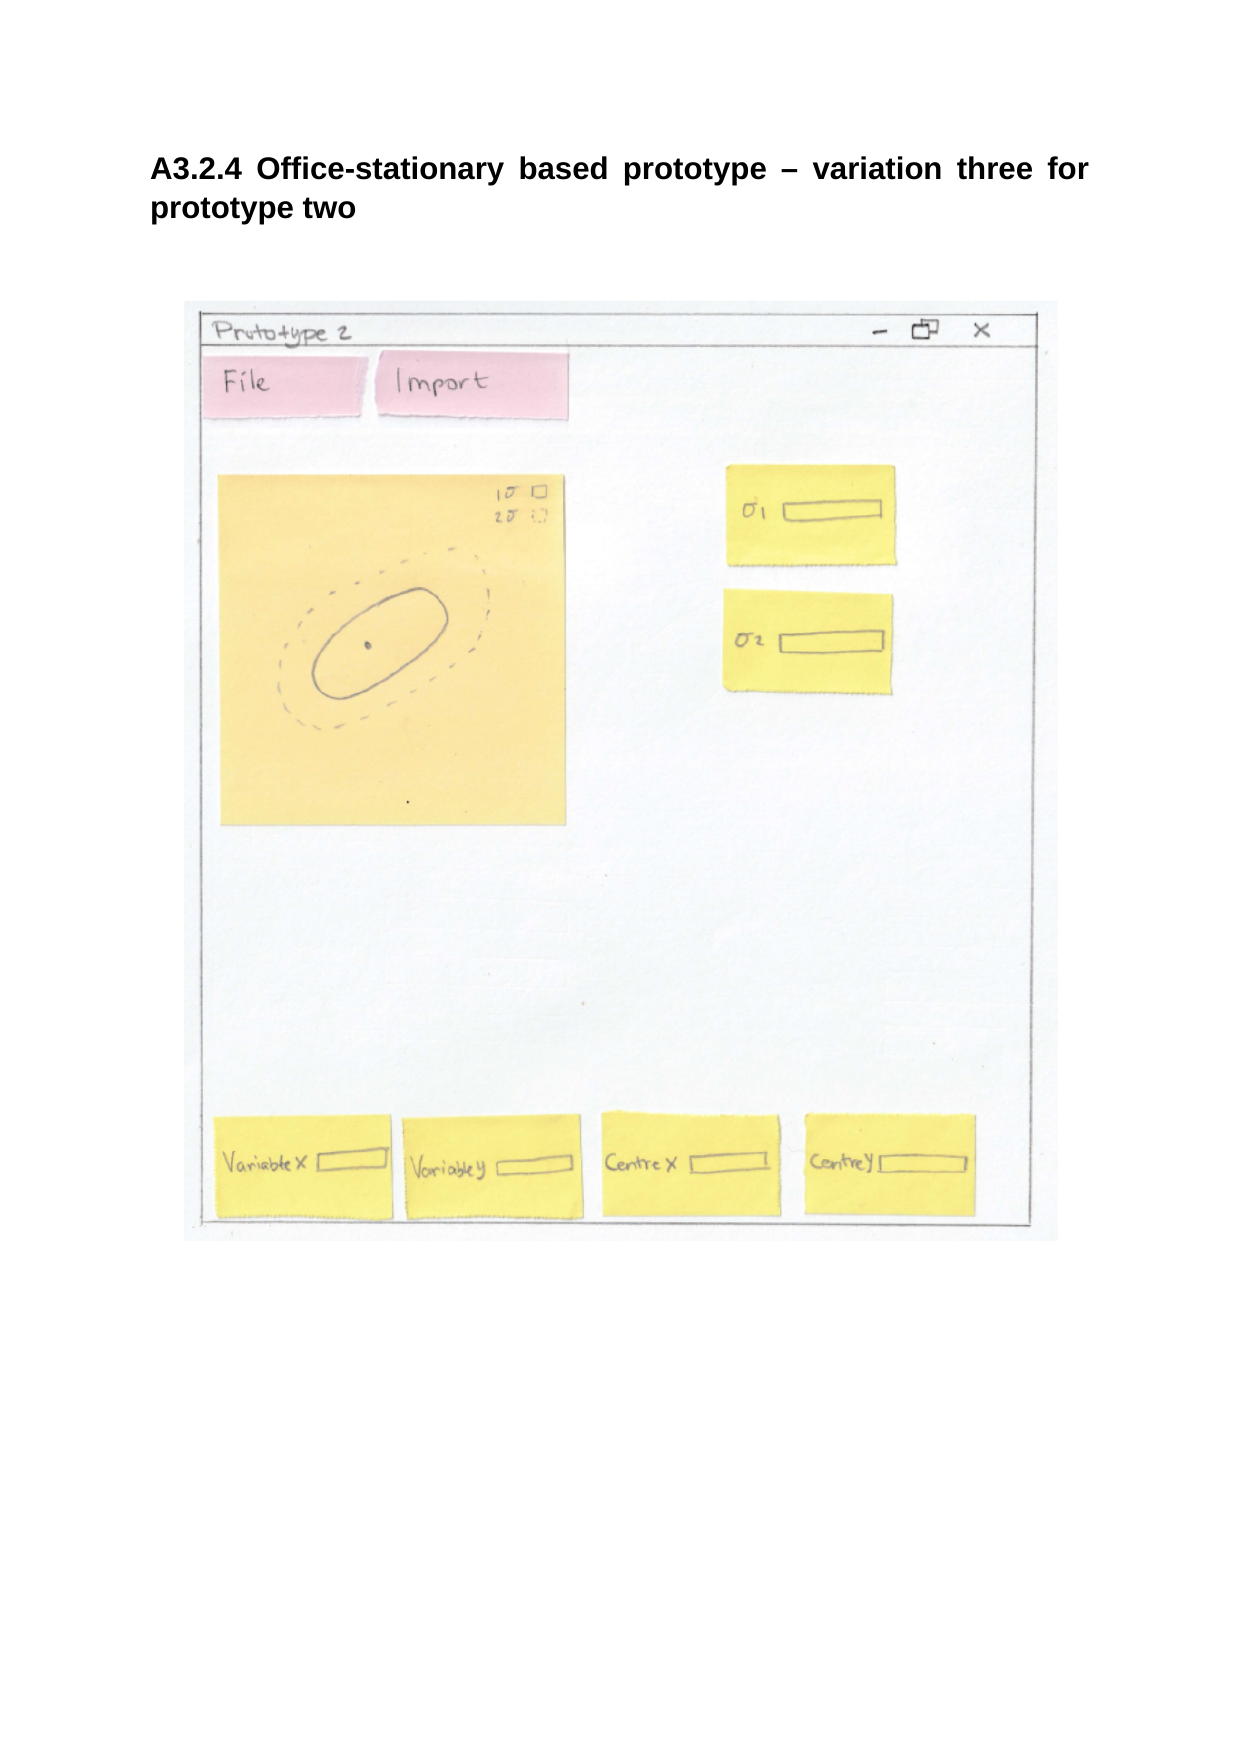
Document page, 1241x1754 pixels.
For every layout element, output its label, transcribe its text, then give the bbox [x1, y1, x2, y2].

picture [184, 301, 1058, 1241]
text A3.2.4 Office-stationary based prototype – variation three for prototype two [150, 150, 1090, 225]
